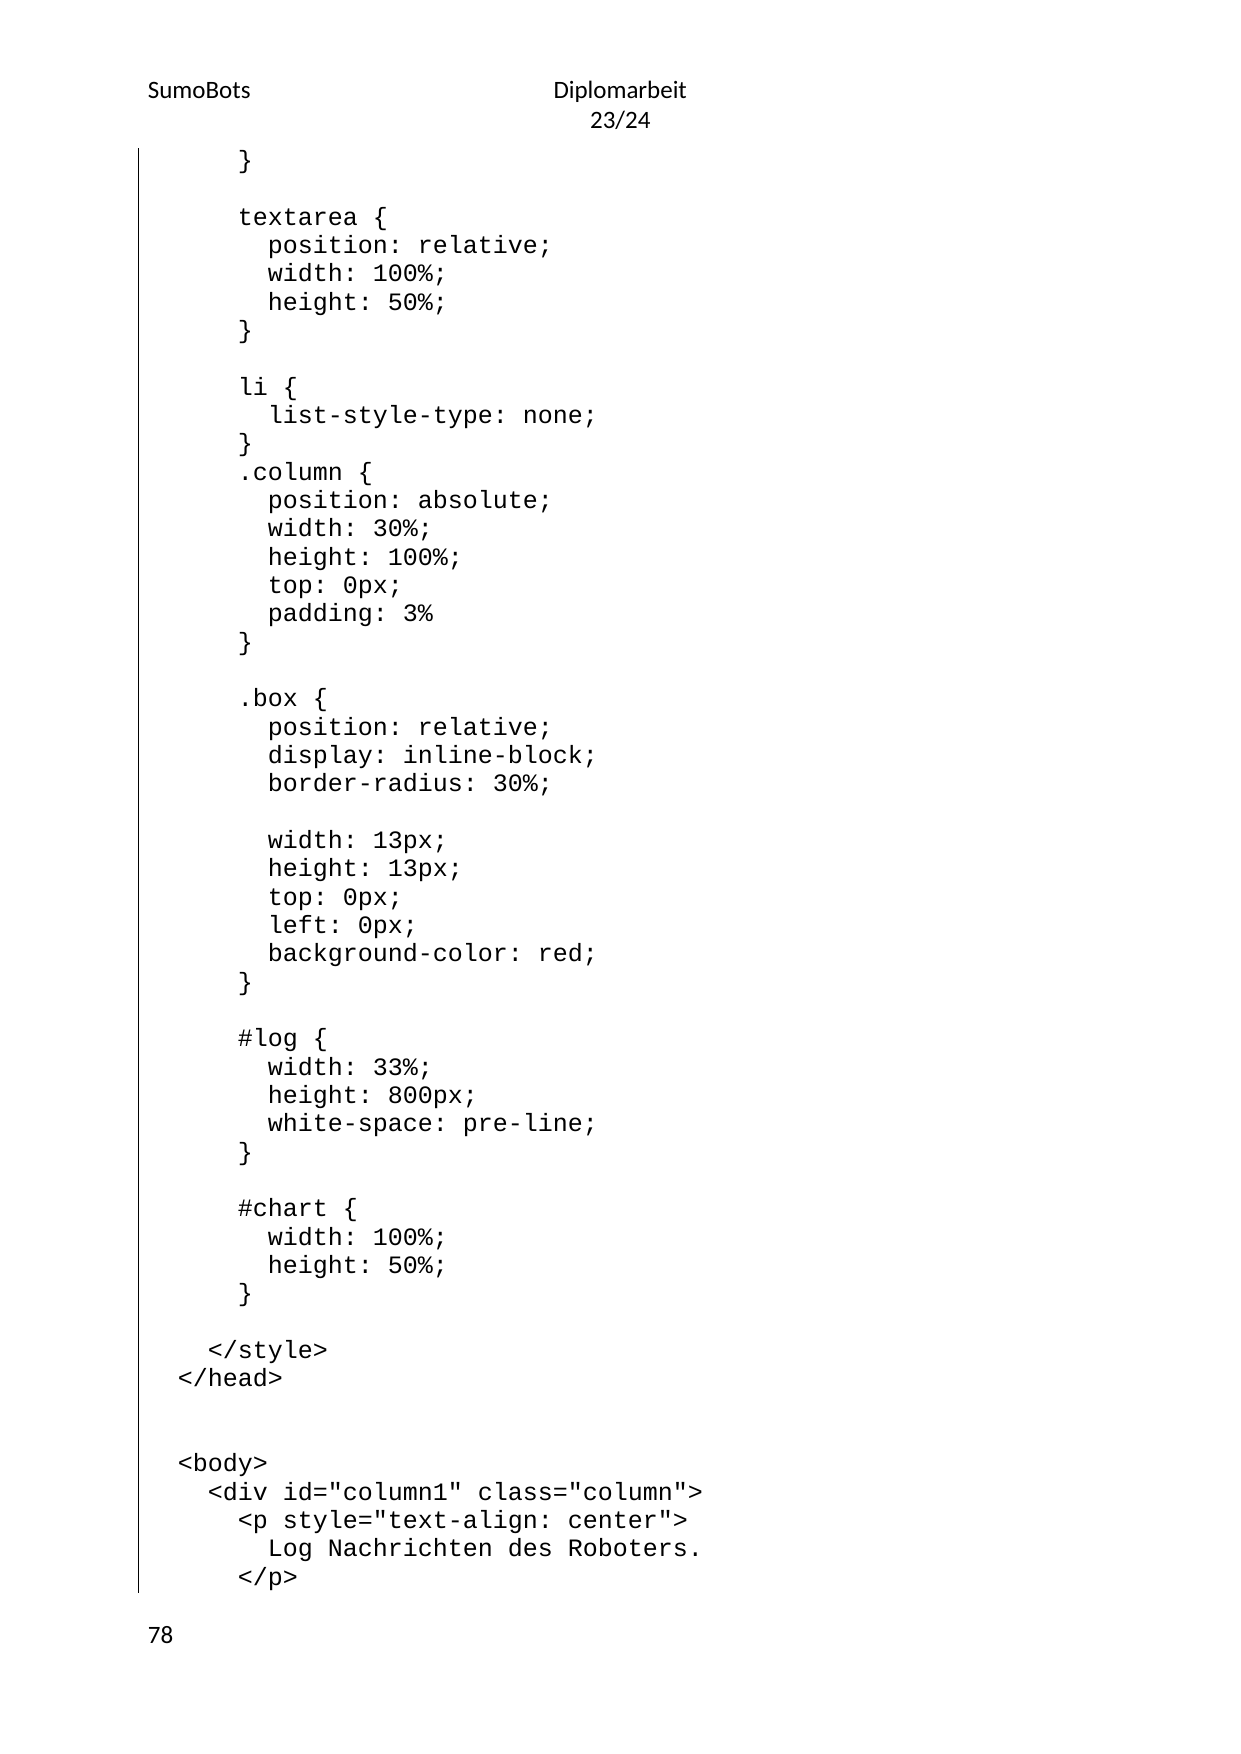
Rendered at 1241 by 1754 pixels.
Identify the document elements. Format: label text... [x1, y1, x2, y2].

text } [148, 318, 1093, 346]
text position: relative; [148, 233, 1093, 261]
text white-space: pre-line; [148, 1111, 1093, 1139]
text height: 100%; [148, 544, 1093, 573]
text li { [148, 374, 1093, 403]
text </style> [148, 1338, 1093, 1366]
text height: 800px; [148, 1083, 1093, 1111]
text height: 50%; [148, 1253, 1093, 1281]
text textarea { [148, 204, 1093, 233]
text Log Nachrichten des Roboters. [148, 1536, 1093, 1564]
text width: 13px; [148, 828, 1093, 856]
text .box { [148, 686, 1093, 714]
text position: relative; [148, 714, 1093, 743]
text list-style-type: none; [148, 403, 1093, 431]
text display: inline-block; [148, 743, 1093, 771]
text padding: 3% [148, 601, 1093, 629]
text <body> [148, 1451, 1093, 1479]
text } [148, 1281, 1093, 1309]
text <p style="text-align: center"> [148, 1508, 1093, 1536]
text <div id="column1" class="column"> [148, 1479, 1093, 1508]
text } [148, 969, 1093, 998]
text background-color: red; [148, 941, 1093, 969]
text height: 13px; [148, 856, 1093, 884]
text } [148, 431, 1093, 459]
text } [148, 148, 1093, 176]
text top: 0px; [148, 884, 1093, 913]
text width: 30%; [148, 516, 1093, 544]
text height: 50%; [148, 289, 1093, 318]
text .column { [148, 459, 1093, 488]
text } [148, 629, 1093, 658]
text } [148, 1139, 1093, 1168]
text left: 0px; [148, 913, 1093, 941]
text </p> [148, 1564, 1093, 1593]
text top: 0px; [148, 573, 1093, 601]
text width: 100%; [148, 261, 1093, 289]
text border-radius: 30%; [148, 771, 1093, 799]
text #chart { [148, 1196, 1093, 1224]
text #log { [148, 1026, 1093, 1054]
text </head> [148, 1366, 1093, 1394]
text width: 100%; [148, 1224, 1093, 1253]
text width: 33%; [148, 1054, 1093, 1083]
text position: absolute; [148, 488, 1093, 516]
